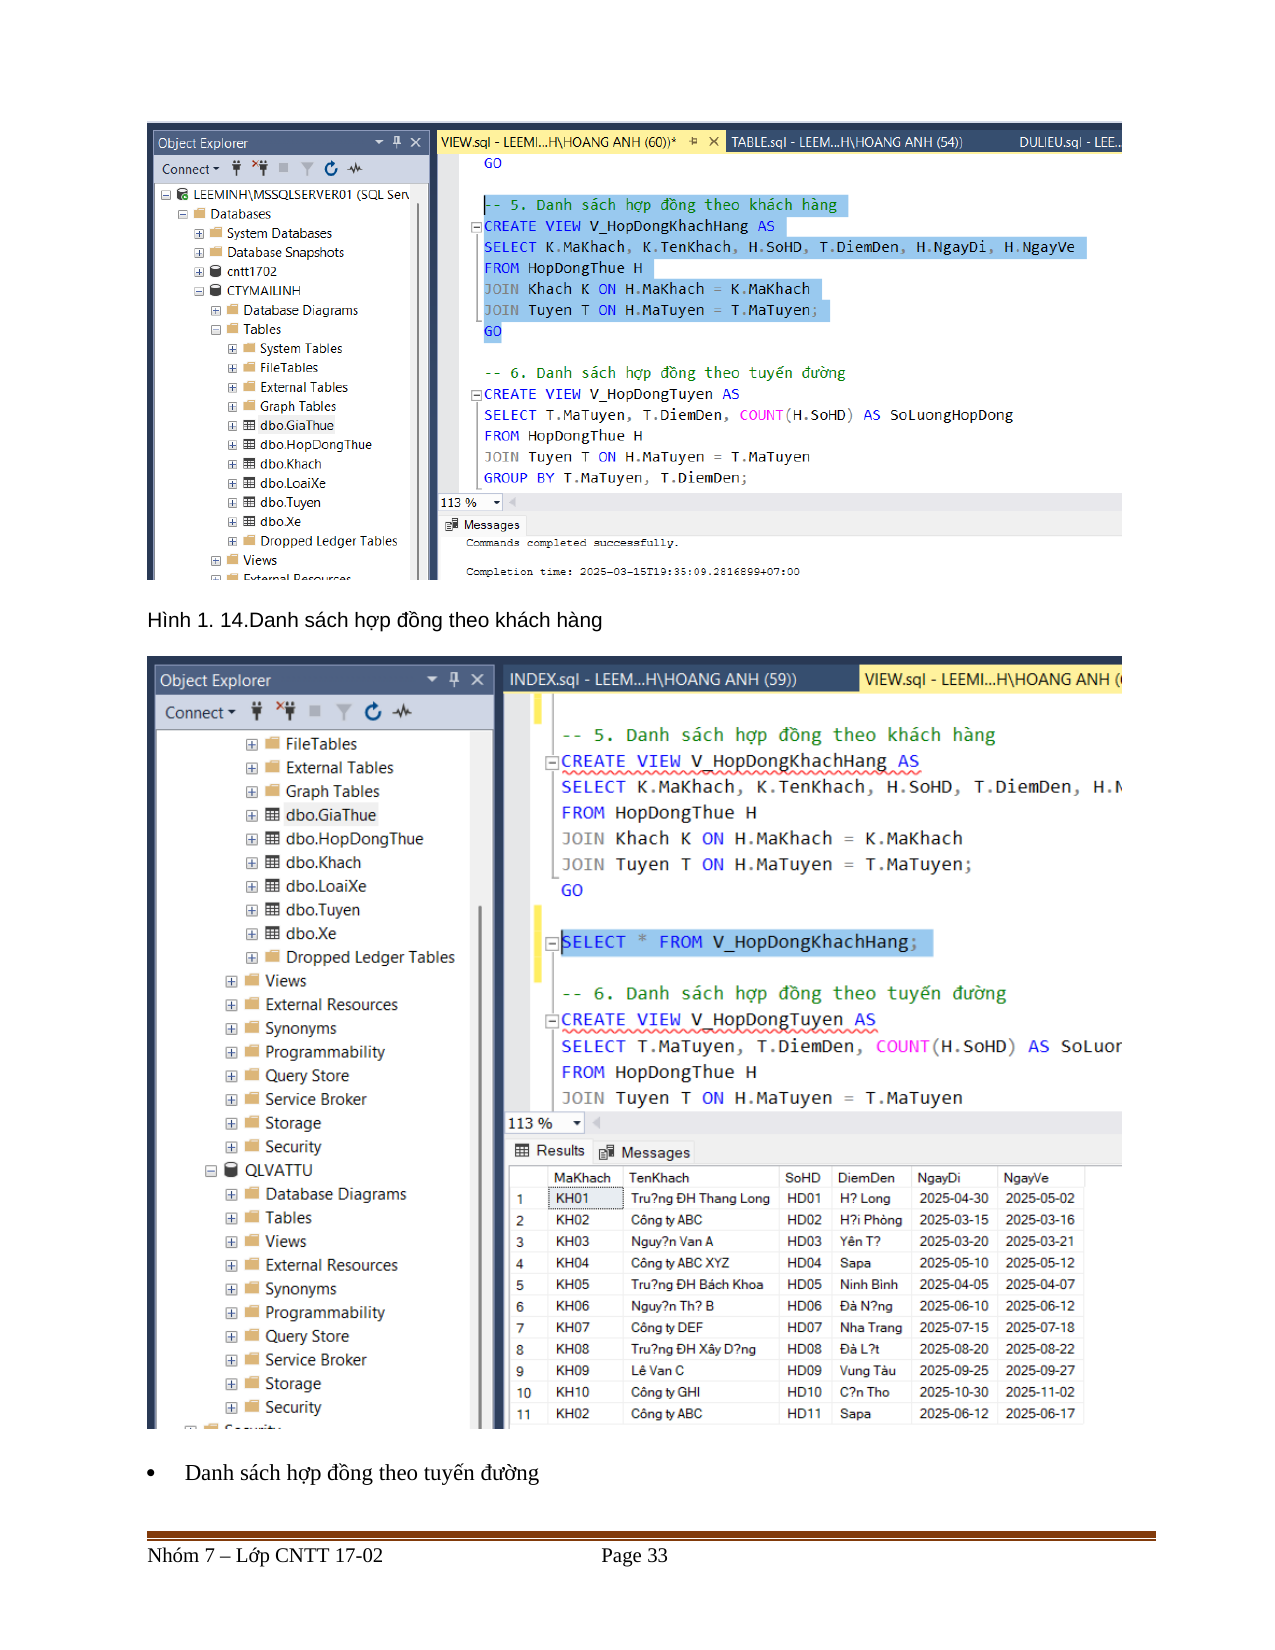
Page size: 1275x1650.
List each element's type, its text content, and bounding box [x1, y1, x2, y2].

text Danh sách hợp đồng theo tuyến đường [147, 1459, 1156, 1486]
picture [147, 121, 1122, 580]
picture [147, 656, 1122, 1429]
text Hình 1. 14.Danh sách hợp đồng theo khách hàng [147, 608, 1156, 632]
